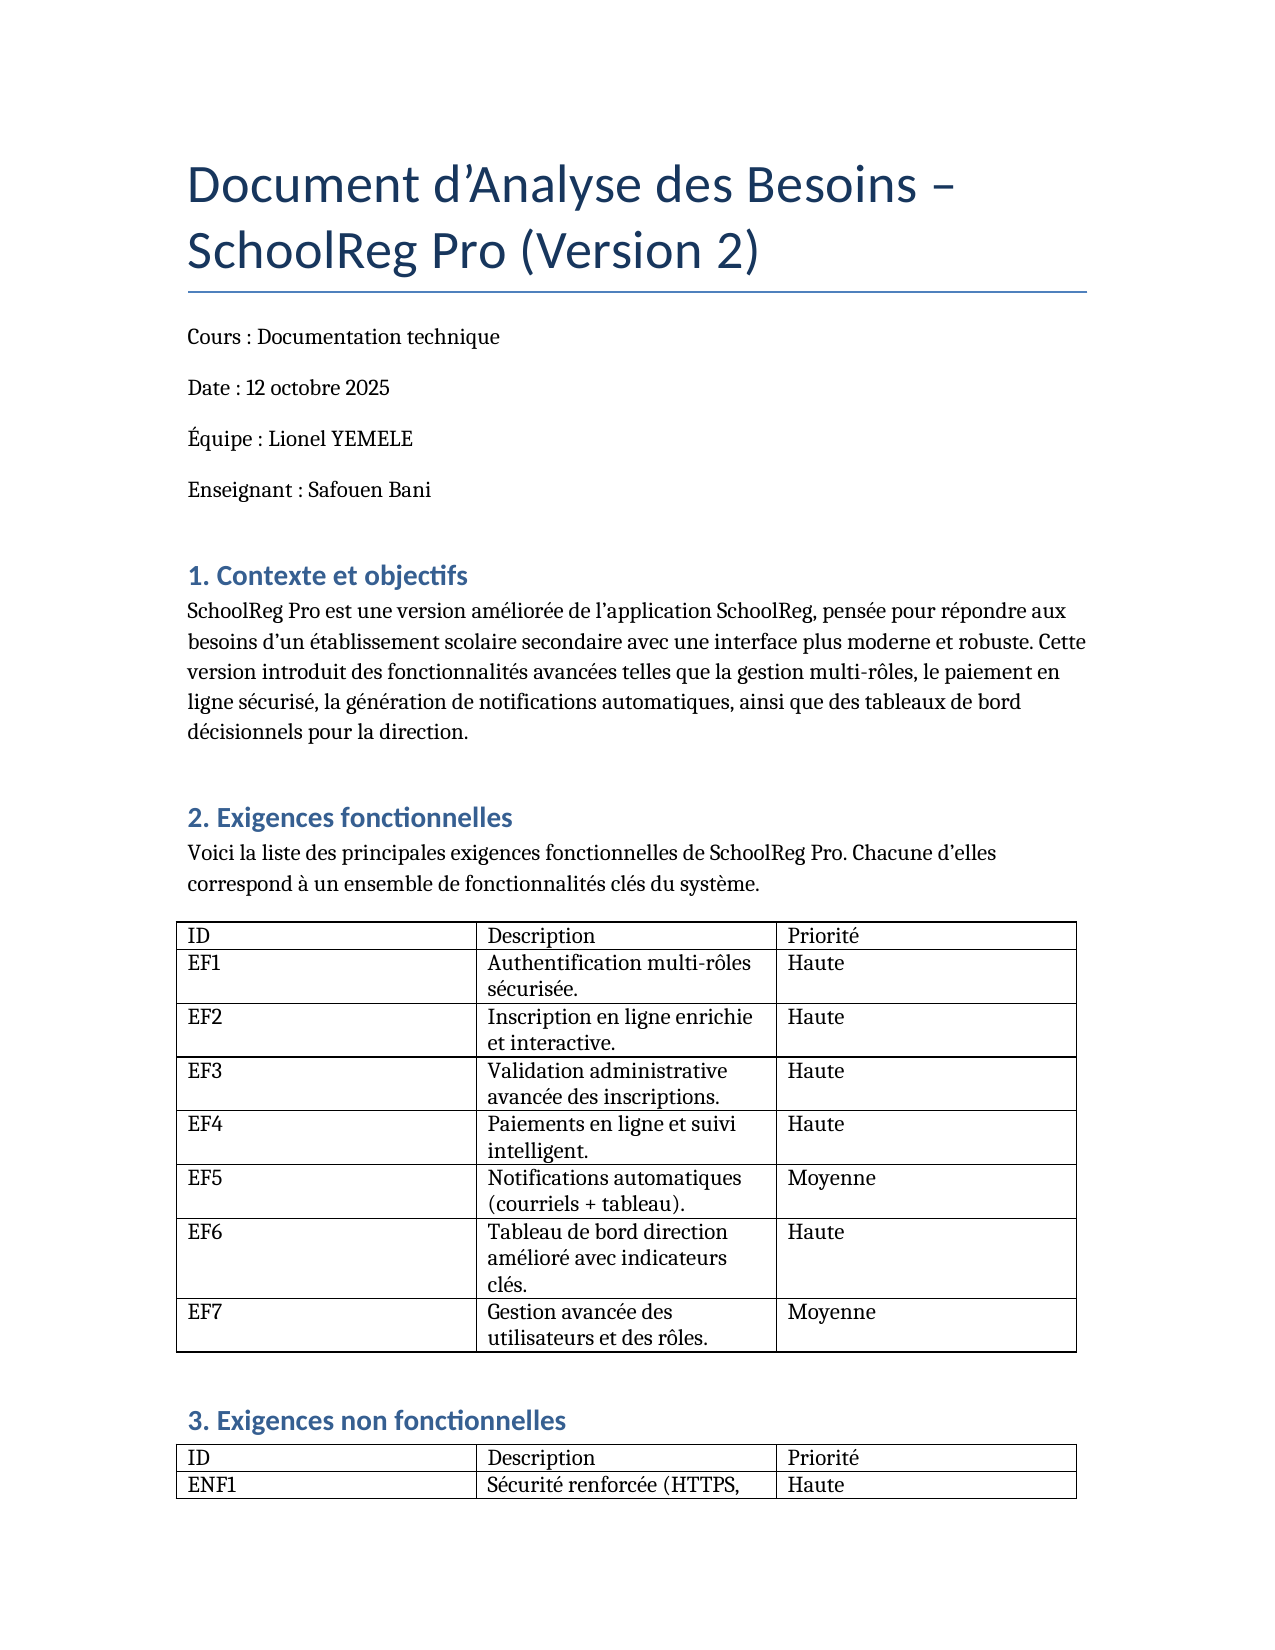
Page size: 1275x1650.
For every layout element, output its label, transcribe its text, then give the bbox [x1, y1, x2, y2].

table_cell Haute [777, 1058, 1076, 1110]
table_cell Haute [777, 950, 1076, 1003]
table_header ID [177, 1445, 476, 1471]
table_cell Moyenne [777, 1299, 1076, 1351]
table_cell Paiements en ligne et suivi intelligent. [477, 1111, 776, 1164]
table_cell EF7 [177, 1299, 476, 1351]
table_cell Validation administrative avancée des inscriptions. [477, 1058, 776, 1110]
table_header Priorité [777, 923, 1076, 949]
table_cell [477, 1472, 776, 1498]
table_cell EF5 [177, 1165, 476, 1218]
table_header Priorité [777, 1445, 1076, 1471]
text Équipe : Lionel YEMELE [187, 426, 1087, 452]
subtitle 2. Exigences fonctionnelles [187, 799, 1087, 835]
table_header ID [177, 923, 476, 949]
table_cell EF6 [177, 1219, 476, 1298]
table_cell EF3 [177, 1058, 476, 1110]
table_cell EF1 [177, 950, 476, 1003]
table_cell EF2 [177, 1004, 476, 1056]
table_header Description [477, 923, 776, 949]
table_cell Haute [777, 1111, 1076, 1164]
text Voici la liste des principales exigences fonctionnelles de SchoolReg Pro. Chacune d’elles correspond à un ensemble de fonctionnalités clés du système. [187, 840, 1087, 897]
text SchoolReg Pro est une version améliorée de l’application SchoolReg, pensée pour répondre aux besoins d’un établissement scolaire secondaire avec une interface plus moderne et robuste. Cette version introduit des fonctionnalités avancées telles que la gestion multi-rôles, le paiement en ligne sécurisé, la génération de notifications automatiques, ainsi que des tableaux de bord décisionnels pour la direction. [187, 598, 1087, 745]
table_cell Moyenne [777, 1165, 1076, 1218]
text Cours : Documentation technique [187, 324, 1087, 350]
table_cell Haute [777, 1004, 1076, 1056]
title Document d’Analyse des Besoins – SchoolReg Pro (Version 2) [187, 150, 1087, 293]
table_cell Notifications automatiques (courriels + tableau). [477, 1165, 776, 1218]
table_cell Inscription en ligne enrichie et interactive. [477, 1004, 776, 1056]
table_cell Authentification multi-rôles sécurisée. [477, 950, 776, 1003]
table_header Description [477, 1445, 776, 1471]
text Enseignant : Safouen Bani [187, 477, 1087, 503]
text Date : 12 octobre 2025 [187, 375, 1087, 401]
table_cell EF4 [177, 1111, 476, 1164]
subtitle 1. Contexte et objectifs [187, 557, 1087, 593]
table_cell Haute [777, 1219, 1076, 1298]
table_cell Haute [777, 1472, 1076, 1498]
table_cell ENF1 [177, 1472, 476, 1498]
subtitle 3. Exigences non fonctionnelles [187, 1402, 1087, 1438]
table_cell Tableau de bord direction amélioré avec indicateurs clés. [477, 1219, 776, 1298]
table_cell Gestion avancée des utilisateurs et des rôles. [477, 1299, 776, 1351]
